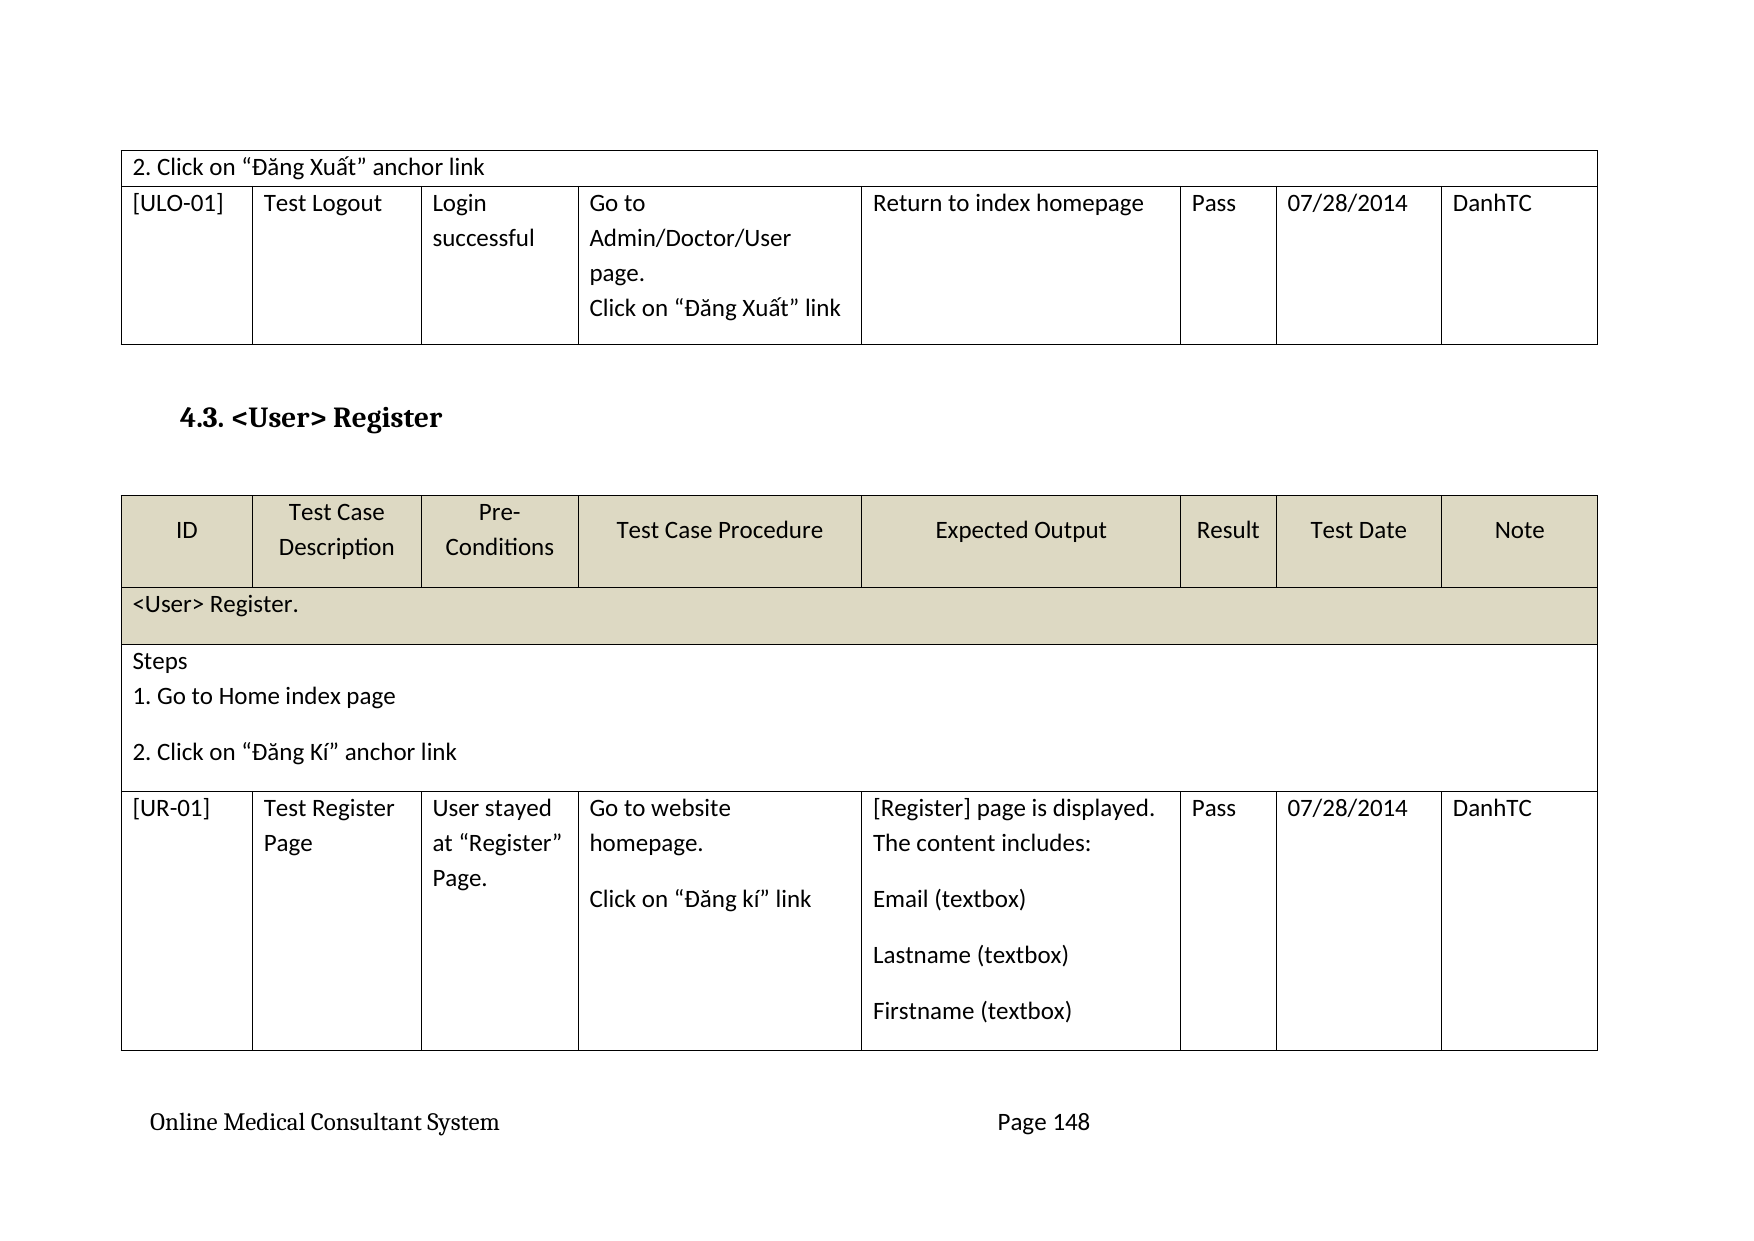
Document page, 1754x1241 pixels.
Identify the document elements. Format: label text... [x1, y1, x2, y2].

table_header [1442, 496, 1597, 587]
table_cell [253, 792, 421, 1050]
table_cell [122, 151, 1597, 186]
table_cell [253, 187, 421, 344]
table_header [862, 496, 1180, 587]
subtitle <User> Register [180, 401, 1604, 434]
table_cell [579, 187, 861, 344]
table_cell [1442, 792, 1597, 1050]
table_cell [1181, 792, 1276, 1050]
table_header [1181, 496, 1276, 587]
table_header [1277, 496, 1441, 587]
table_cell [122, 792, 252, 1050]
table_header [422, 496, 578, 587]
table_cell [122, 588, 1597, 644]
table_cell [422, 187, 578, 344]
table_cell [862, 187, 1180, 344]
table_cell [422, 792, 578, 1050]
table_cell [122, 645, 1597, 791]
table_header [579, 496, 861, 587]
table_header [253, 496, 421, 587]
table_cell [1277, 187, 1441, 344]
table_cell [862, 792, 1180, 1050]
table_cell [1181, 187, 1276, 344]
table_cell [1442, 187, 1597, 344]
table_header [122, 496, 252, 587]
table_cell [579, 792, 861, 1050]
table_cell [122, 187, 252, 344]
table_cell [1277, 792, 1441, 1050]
